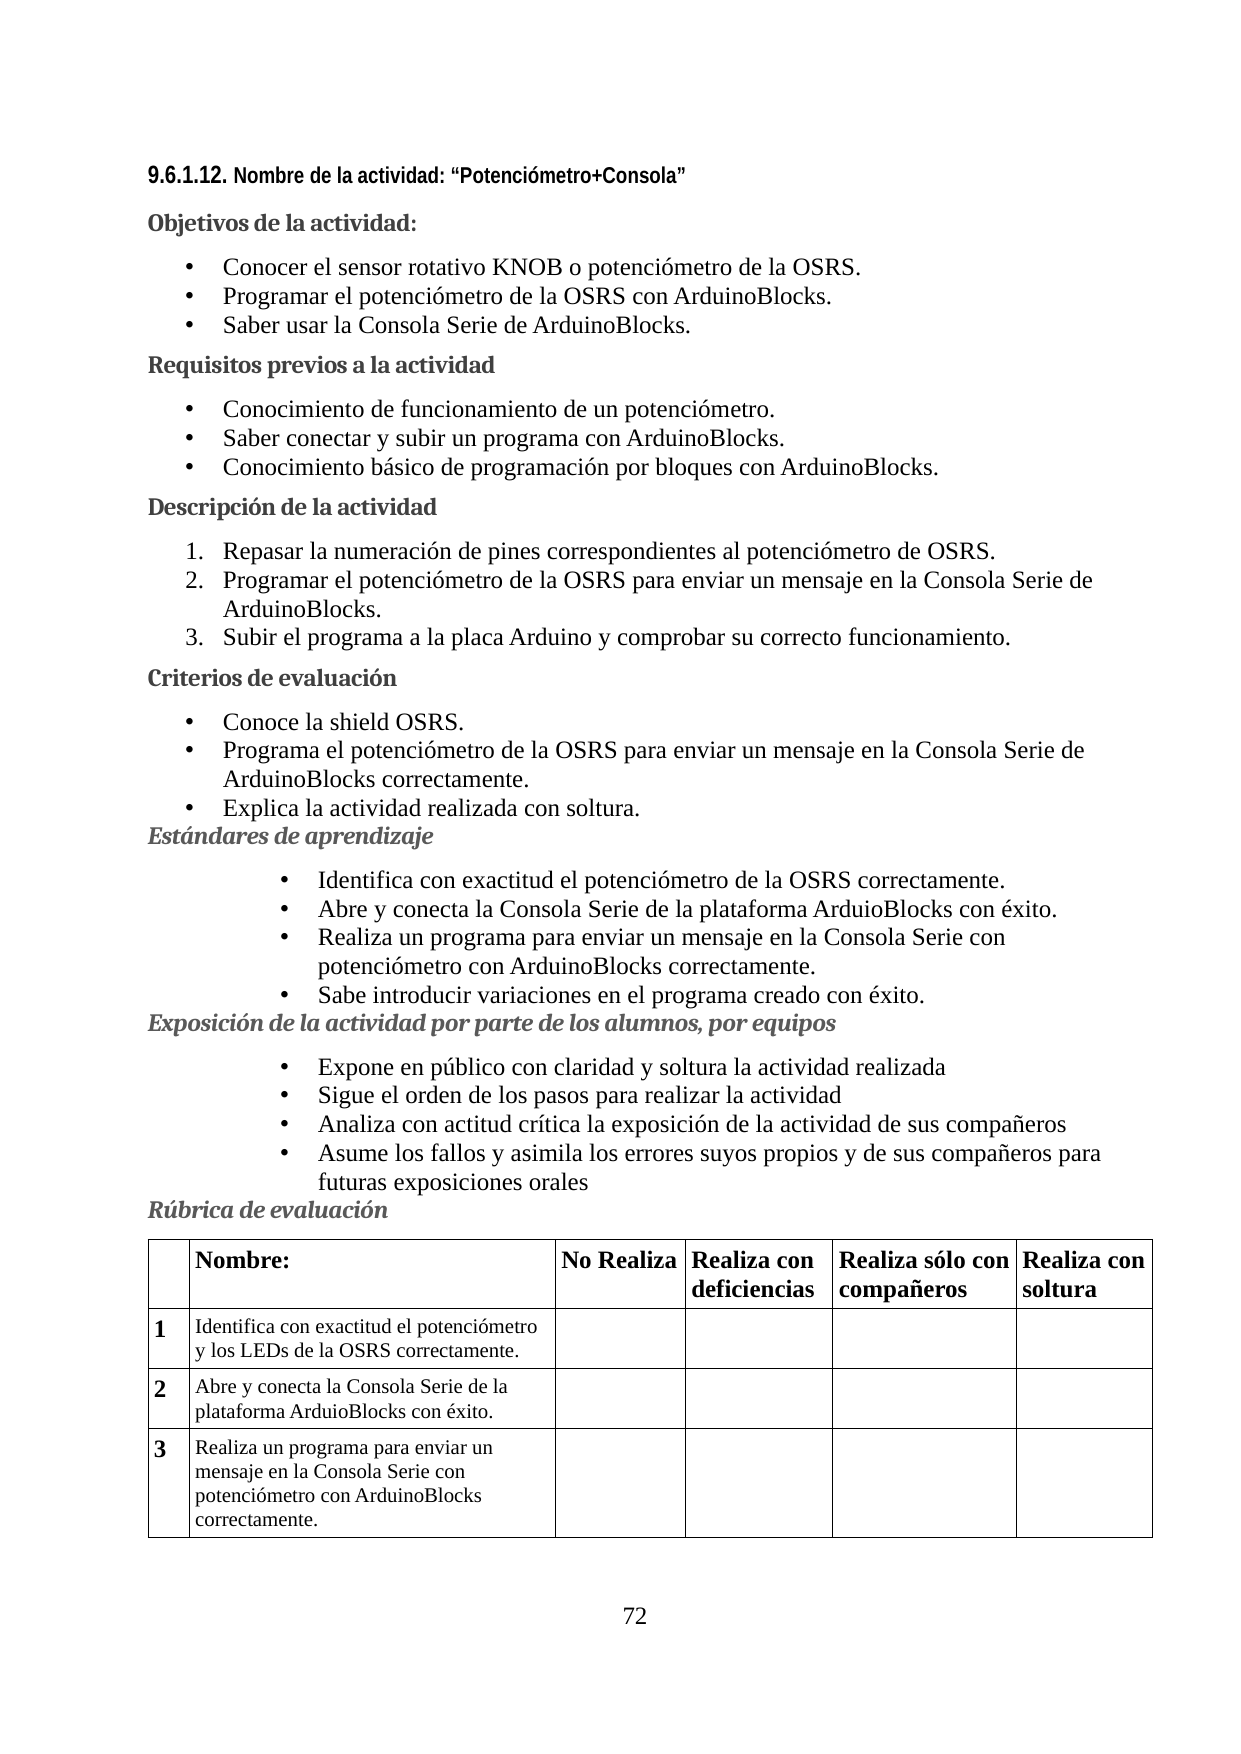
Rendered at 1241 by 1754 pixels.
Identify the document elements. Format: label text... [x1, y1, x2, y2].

table_cell Realiza un programa para enviar un mensaje en la Consola Serie con potenciómetro con ArduinoBlocks correctamente. [190, 1429, 555, 1537]
table_cell [556, 1429, 685, 1537]
list Abre y conecta la Consola Serie de la plataforma ArduioBlocks con éxito. [280, 894, 1122, 922]
table_cell Abre y conecta la Consola Serie de la plataforma ArduioBlocks con éxito. [190, 1369, 555, 1428]
list Asume los fallos y asimila los errores suyos propios y de sus compañeros para futuras exposiciones orales [280, 1138, 1122, 1196]
list Saber conectar y subir un programa con ArduinoBlocks. [185, 423, 1122, 452]
table_cell 1 [149, 1309, 189, 1368]
table_cell [833, 1369, 1016, 1428]
list Sabe introducir variaciones en el programa creado con éxito. [280, 980, 1122, 1009]
table_cell [1017, 1429, 1152, 1537]
table_cell 3 [149, 1429, 189, 1537]
subtitle Rúbrica de evaluación [148, 1196, 1122, 1224]
list Conoce la shield OSRS. [185, 707, 1122, 736]
subtitle Nombre de la actividad: “Potenciómetro+Consola” [148, 160, 1122, 188]
subtitle Exposición de la actividad por parte de los alumnos, por equipos [148, 1009, 1122, 1037]
list Sigue el orden de los pasos para realizar la actividad [280, 1081, 1122, 1109]
list Expone en público con claridad y soltura la actividad realizada [280, 1052, 1122, 1081]
table_header Realiza con soltura [1017, 1240, 1152, 1308]
list Explica la actividad realizada con soltura. [185, 793, 1122, 822]
list Saber usar la Consola Serie de ArduinoBlocks. [185, 310, 1122, 339]
table_cell [833, 1309, 1016, 1368]
list Subir el programa a la placa Arduino y comprobar su correcto funcionamiento. [185, 622, 1122, 651]
table_header Realiza con deficiencias [686, 1240, 832, 1308]
table_header [149, 1240, 189, 1308]
table_header No Realiza [556, 1240, 685, 1308]
table_header Nombre: [190, 1240, 555, 1308]
list Conocimiento de funcionamiento de un potenciómetro. [185, 394, 1122, 423]
table_cell 2 [149, 1369, 189, 1428]
list Repasar la numeración de pines correspondientes al potenciómetro de OSRS. [185, 536, 1122, 565]
list Programa el potenciómetro de la OSRS para enviar un mensaje en la Consola Serie de ArduinoBlocks correctamente. [185, 736, 1122, 793]
table_cell [686, 1309, 832, 1368]
subtitle Requisitos previos a la actividad [148, 351, 1122, 380]
table_cell [686, 1429, 832, 1537]
table_cell [1017, 1309, 1152, 1368]
table_cell [686, 1369, 832, 1428]
list Realiza un programa para enviar un mensaje en la Consola Serie con potenciómetro con ArduinoBlocks correctamente. [280, 922, 1122, 980]
table_header Realiza sólo con compañeros [833, 1240, 1016, 1308]
subtitle Descripción de la actividad [148, 493, 1122, 522]
table_cell [556, 1309, 685, 1368]
subtitle Objetivos de la actividad: [148, 209, 1122, 238]
list Programar el potenciómetro de la OSRS con ArduinoBlocks. [185, 281, 1122, 310]
subtitle Criterios de evaluación [148, 664, 1122, 692]
subtitle Estándares de aprendizaje [148, 822, 1122, 851]
table_cell [833, 1429, 1016, 1537]
table_cell Identifica con exactitud el potenciómetro y los LEDs de la OSRS correctamente. [190, 1309, 555, 1368]
table_cell [1017, 1369, 1152, 1428]
table_cell [556, 1369, 685, 1428]
list Conocimiento básico de programación por bloques con ArduinoBlocks. [185, 452, 1122, 481]
list Analiza con actitud crítica la exposición de la actividad de sus compañeros [280, 1109, 1122, 1138]
list Conocer el sensor rotativo KNOB o potenciómetro de la OSRS. [185, 252, 1122, 281]
list Identifica con exactitud el potenciómetro de la OSRS correctamente. [280, 865, 1122, 894]
list Programar el potenciómetro de la OSRS para enviar un mensaje en la Consola Serie de ArduinoBlocks. [185, 565, 1122, 622]
